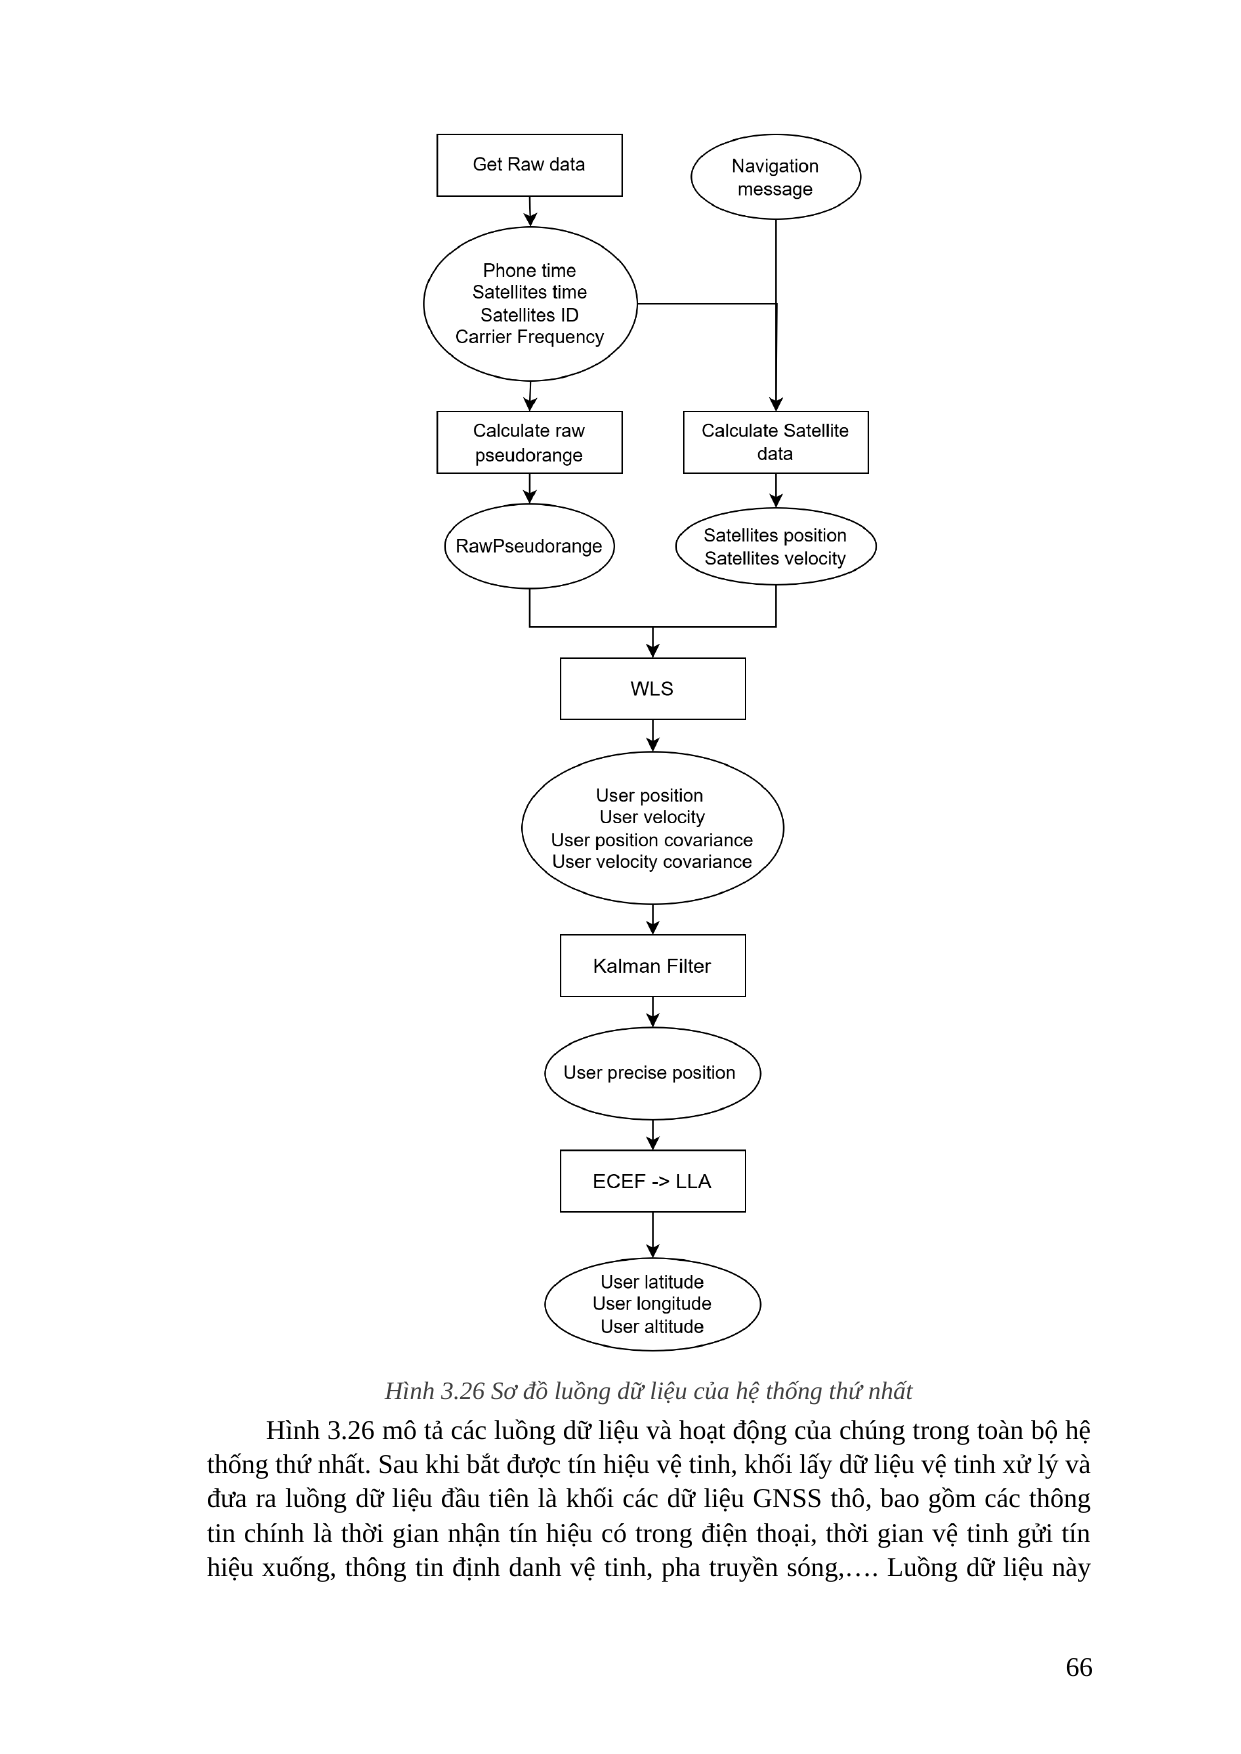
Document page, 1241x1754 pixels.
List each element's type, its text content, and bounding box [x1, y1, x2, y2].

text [207, 1414, 1092, 1582]
picture [407, 118, 892, 1368]
